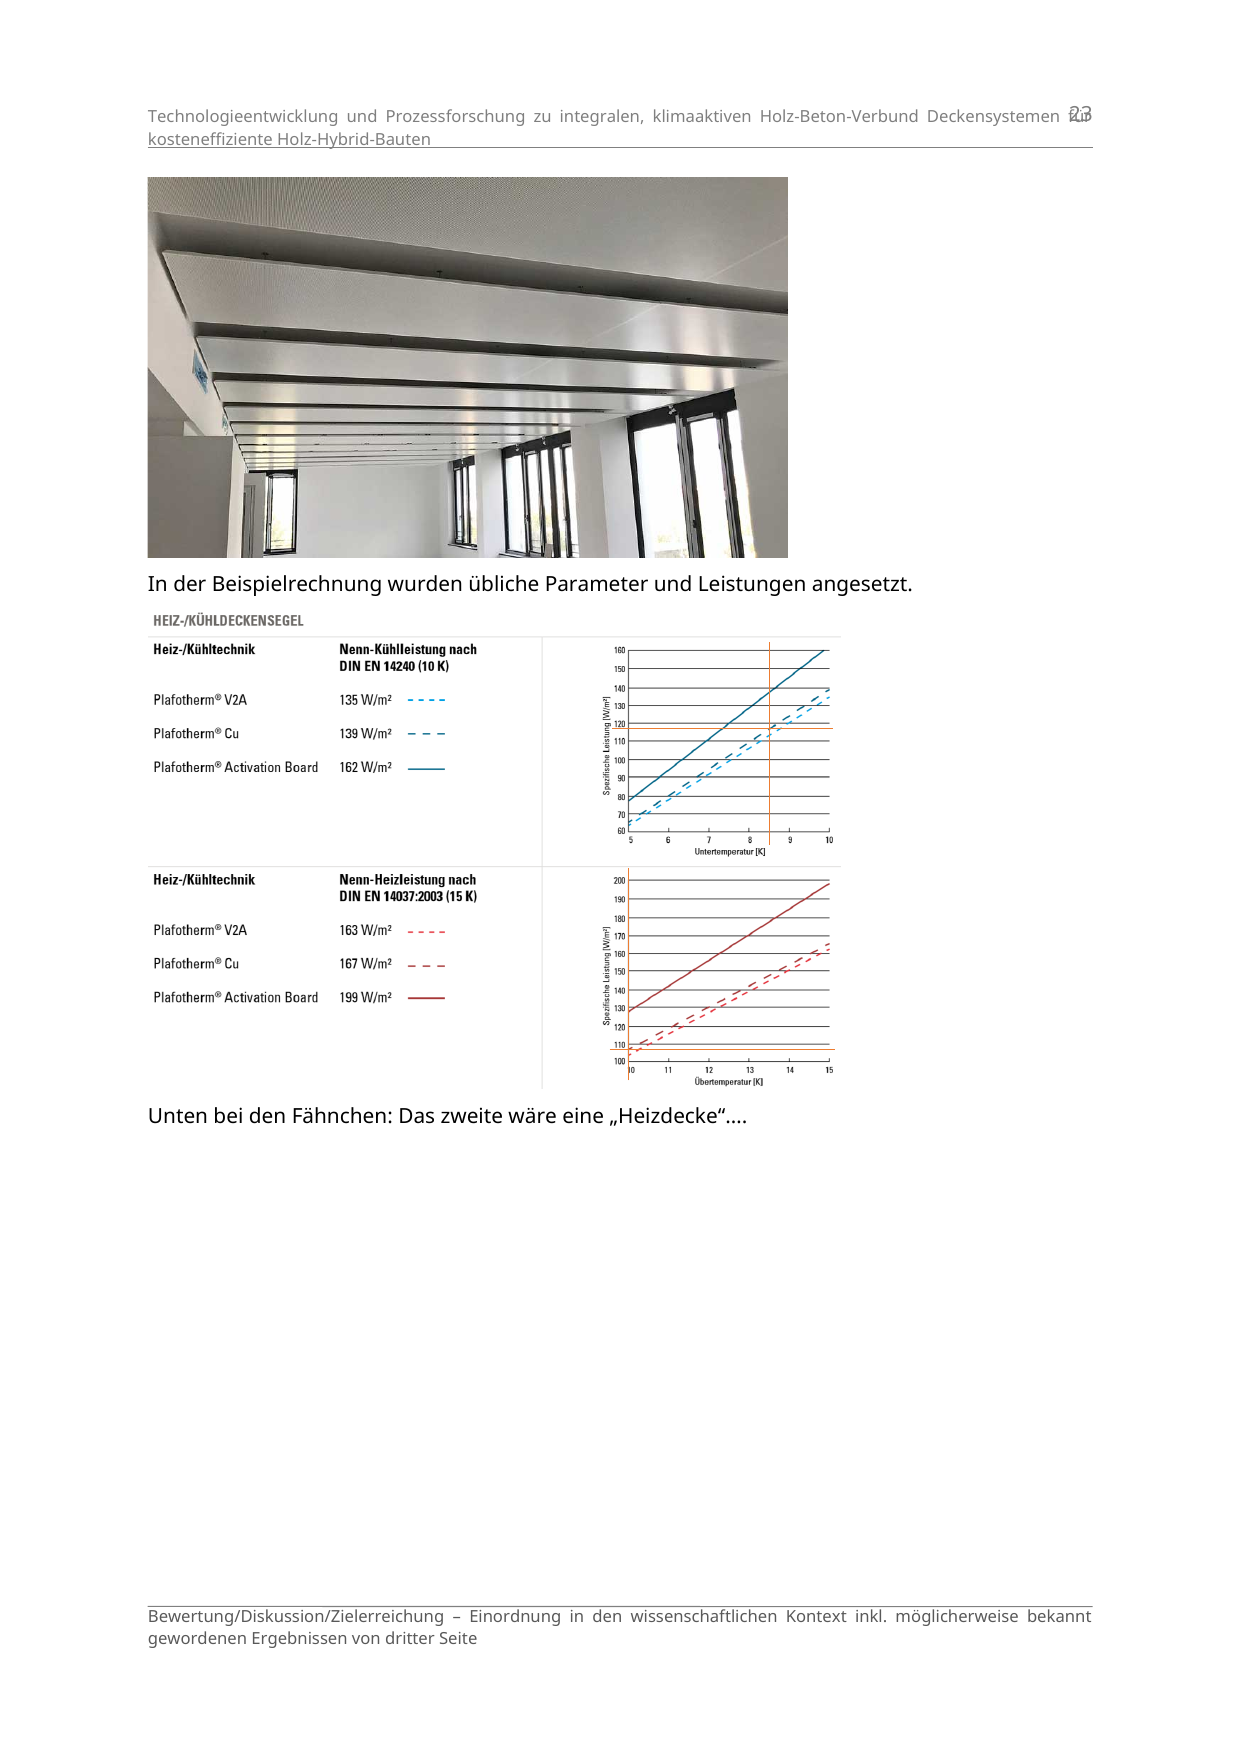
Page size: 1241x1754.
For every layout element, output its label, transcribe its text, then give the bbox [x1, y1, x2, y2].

picture [147, 177, 788, 558]
text Unten bei den Fähnchen: Das zweite wäre eine „Heizdecke“…. [148, 1101, 1092, 1129]
text In der Beispielrechnung wurden übliche Parameter und Leistungen angesetzt. [148, 569, 1092, 597]
